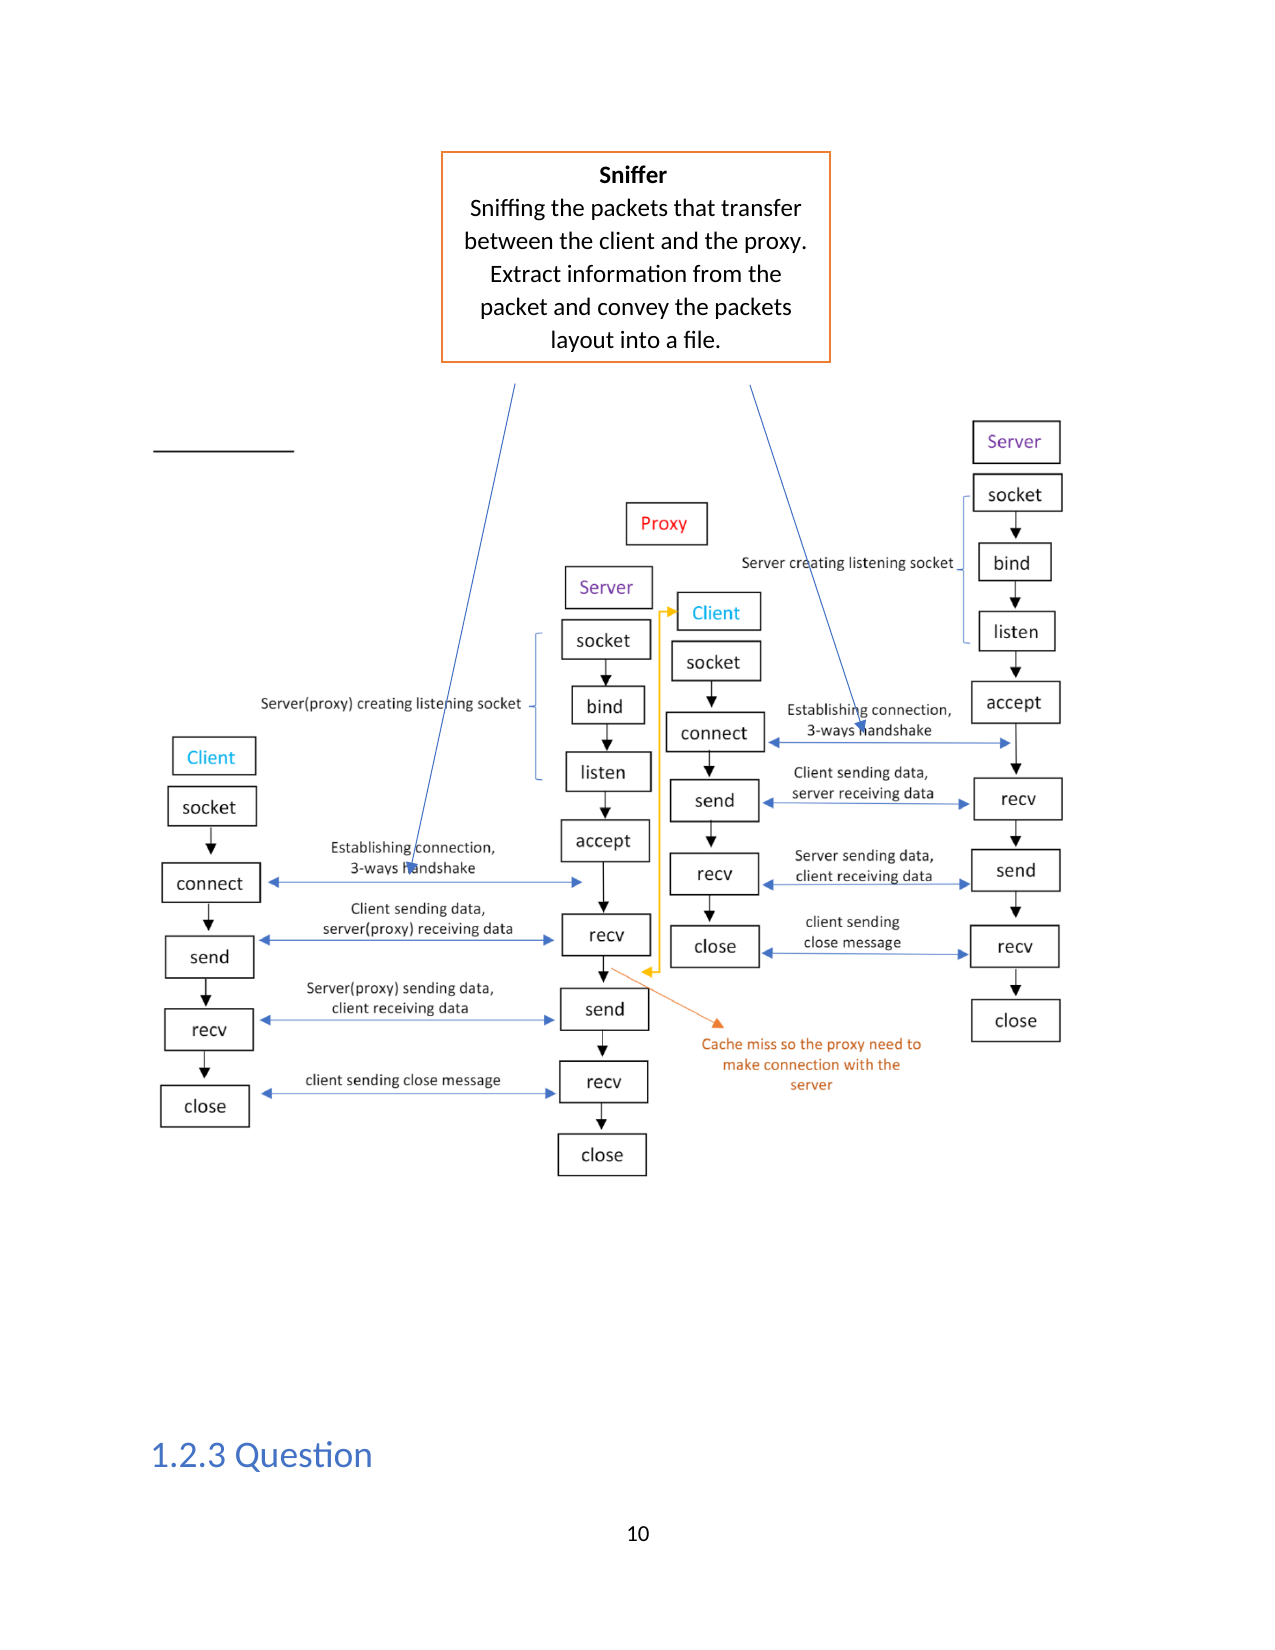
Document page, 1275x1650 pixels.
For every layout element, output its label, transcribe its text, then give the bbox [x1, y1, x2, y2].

text 1.2.3 Question [150, 1431, 1125, 1477]
picture [153, 411, 1067, 1182]
